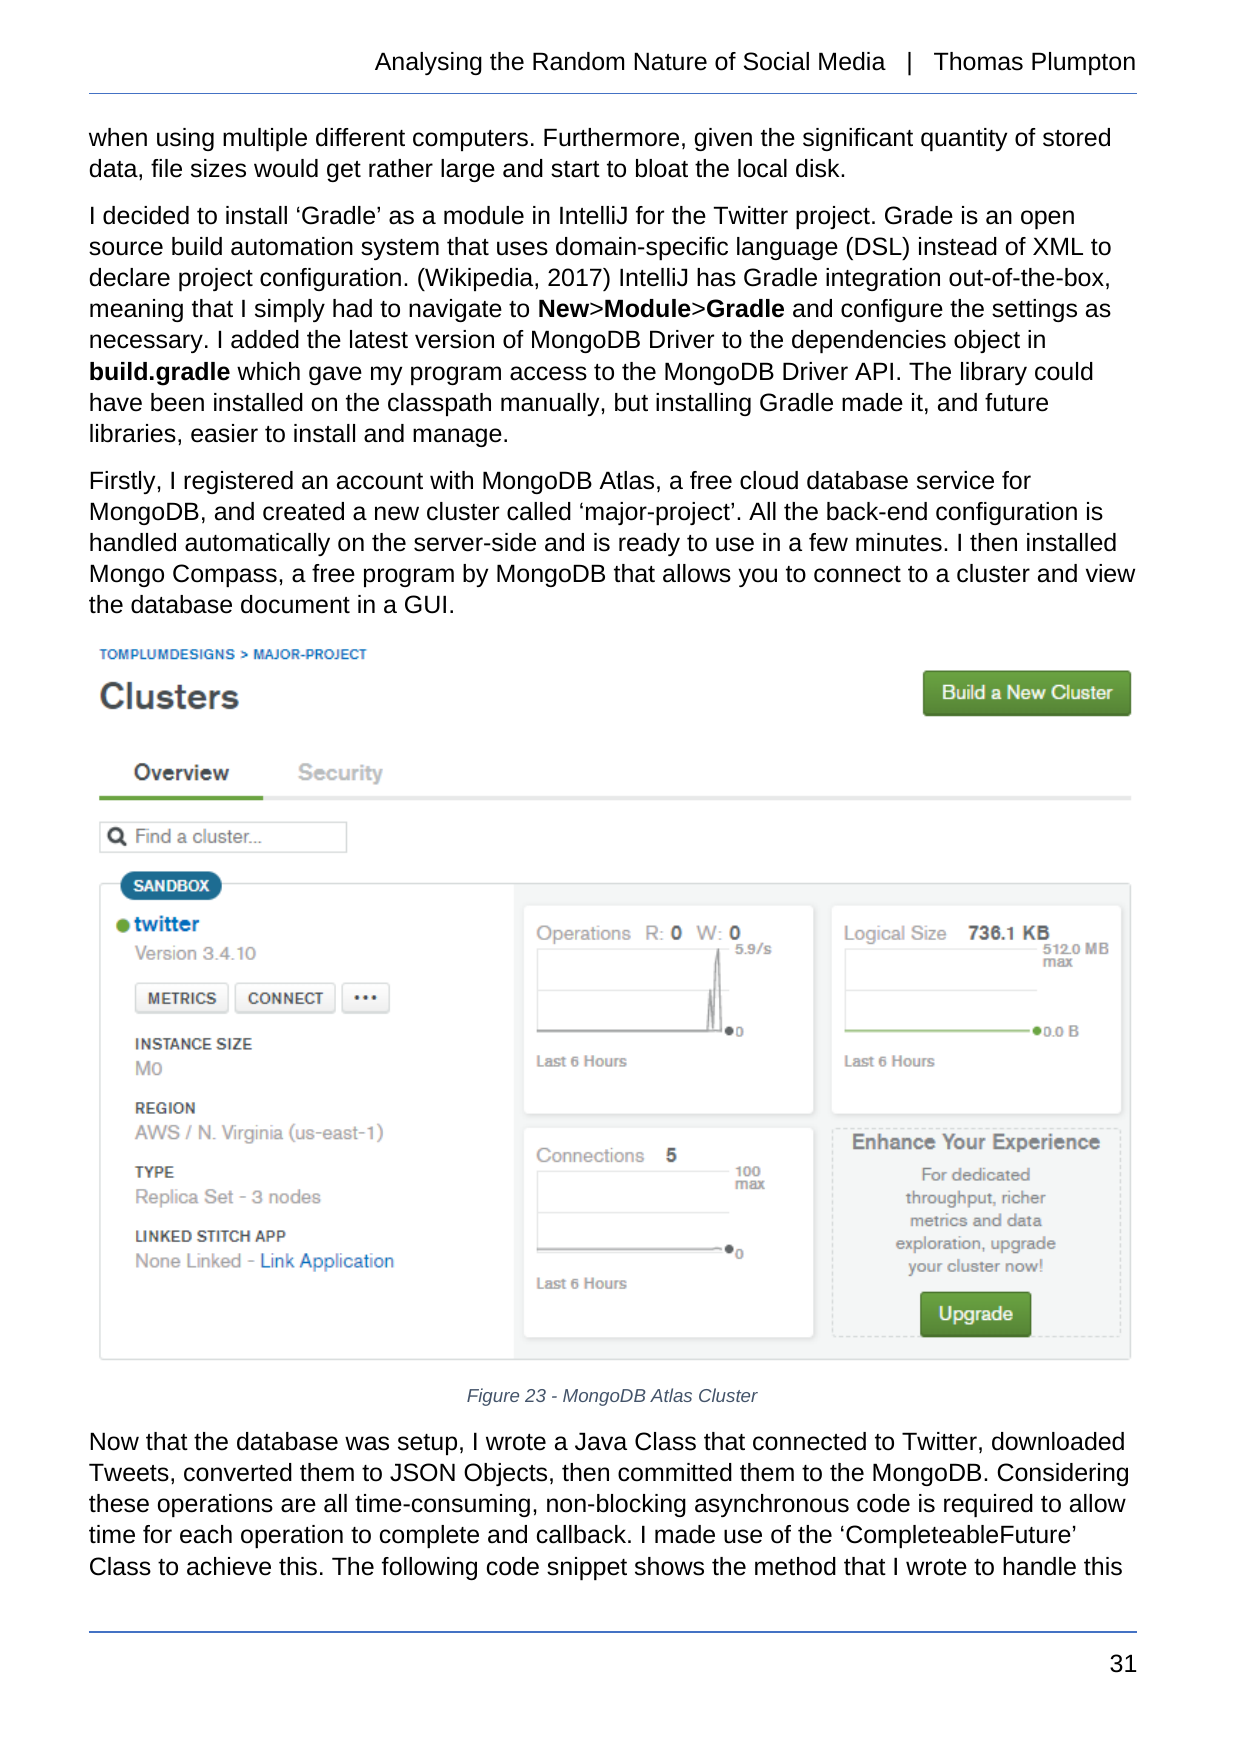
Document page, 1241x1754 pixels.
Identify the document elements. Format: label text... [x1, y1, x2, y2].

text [89, 122, 1137, 182]
text I decided to install ‘Gradle’ as a module in IntelliJ for the Twitter project. Grade is an open source build automation system that uses domain-specific language (DSL) instead of XML to declare project configuration. IntelliJ has Gradle integration out-of-the-box, meaning that I simply had to navigate to New>Module>Gradle and configure the settings as necessary. I added the latest version of MongoDB Driver to the dependencies object in build.gradle which gave my program access to the MongoDB Driver API. The library could have been installed on the classpath manually, but installing Gradle made it, and future libraries, easier to install and manage. [89, 201, 1137, 447]
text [89, 1427, 1137, 1580]
text Firstly, I registered an account with MongoDB Atlas, a free cloud database service for MongoDB, and created a new cluster called ‘major-project’. All the back-end configuration is handled automatically on the server-side and is ready to use in a few minutes. I then installed Mongo Compass, a free program by MongoDB that allows you to connect to a cluster and view the database document in a GUI. [89, 466, 1137, 619]
picture [88, 638, 1137, 1366]
